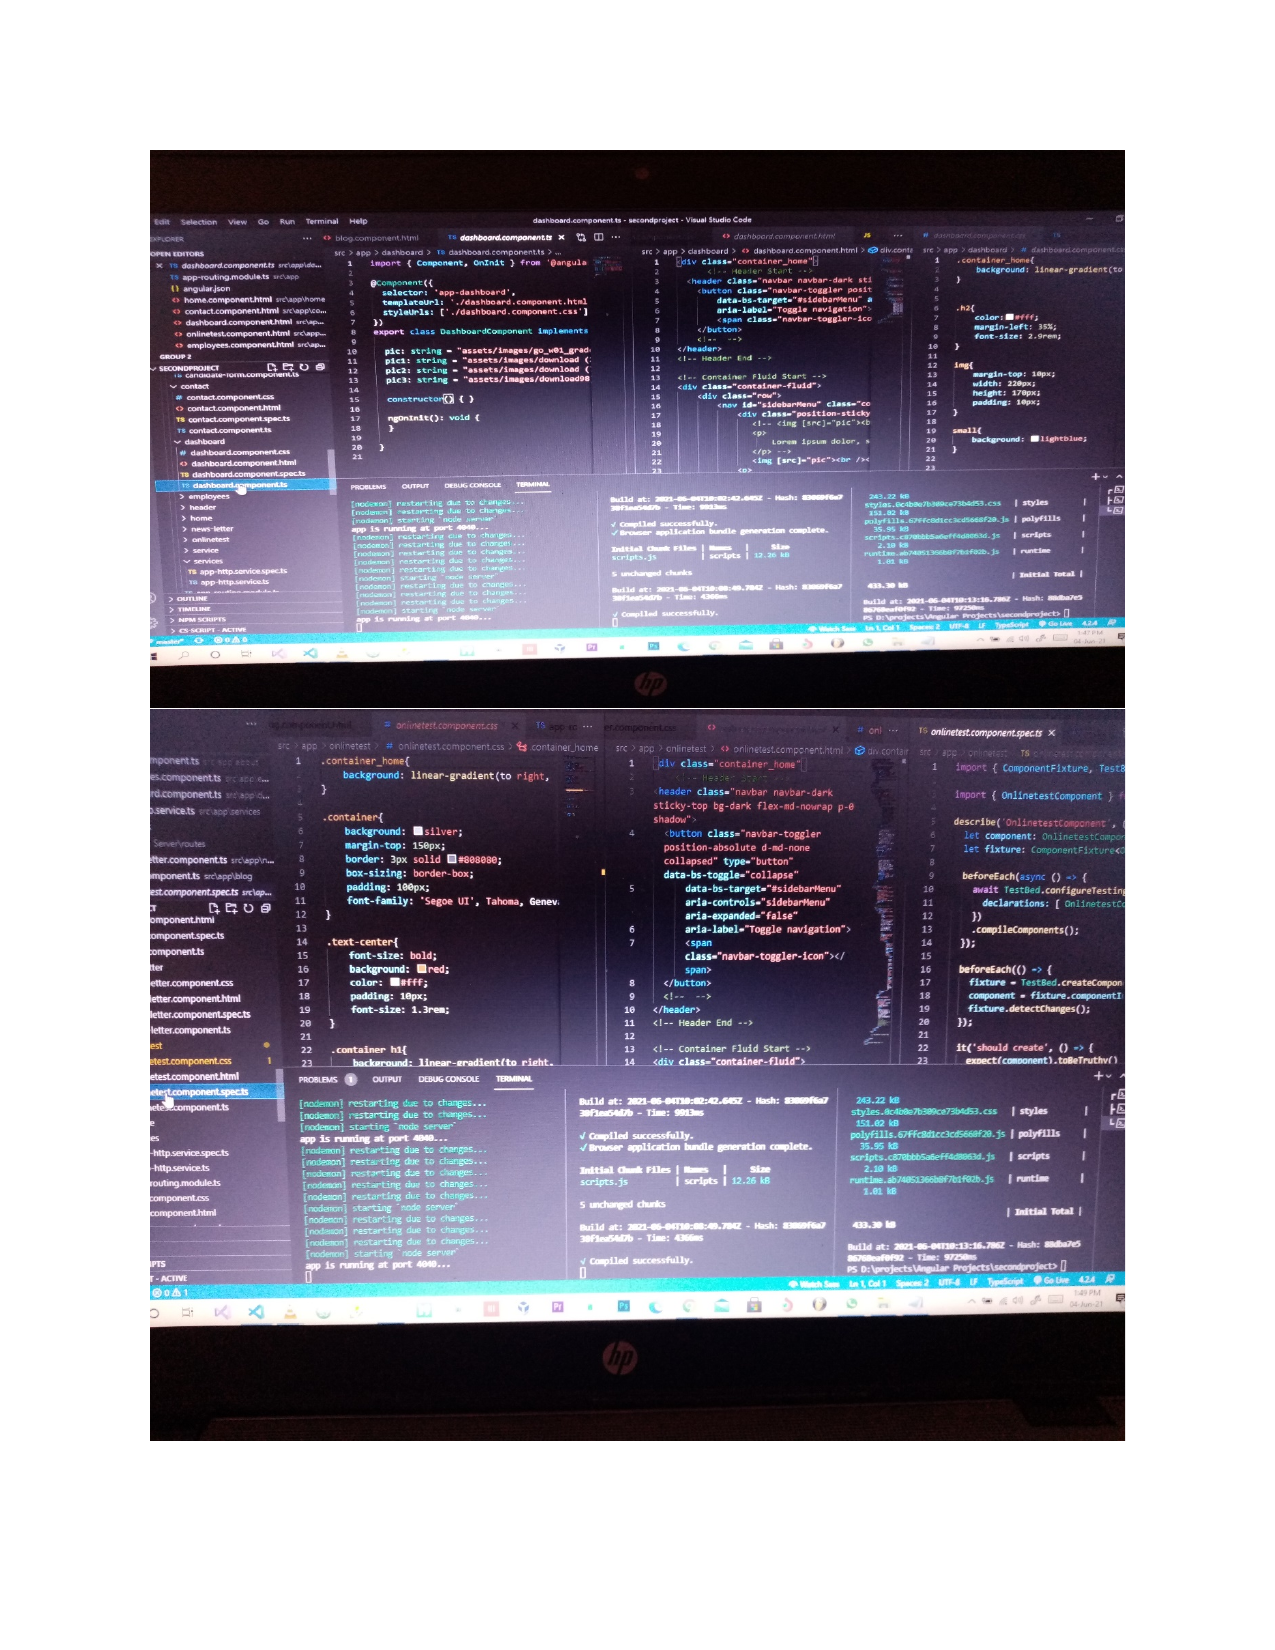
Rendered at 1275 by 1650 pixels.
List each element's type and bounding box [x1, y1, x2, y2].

picture [150, 150, 1125, 708]
picture [150, 709, 1125, 1441]
